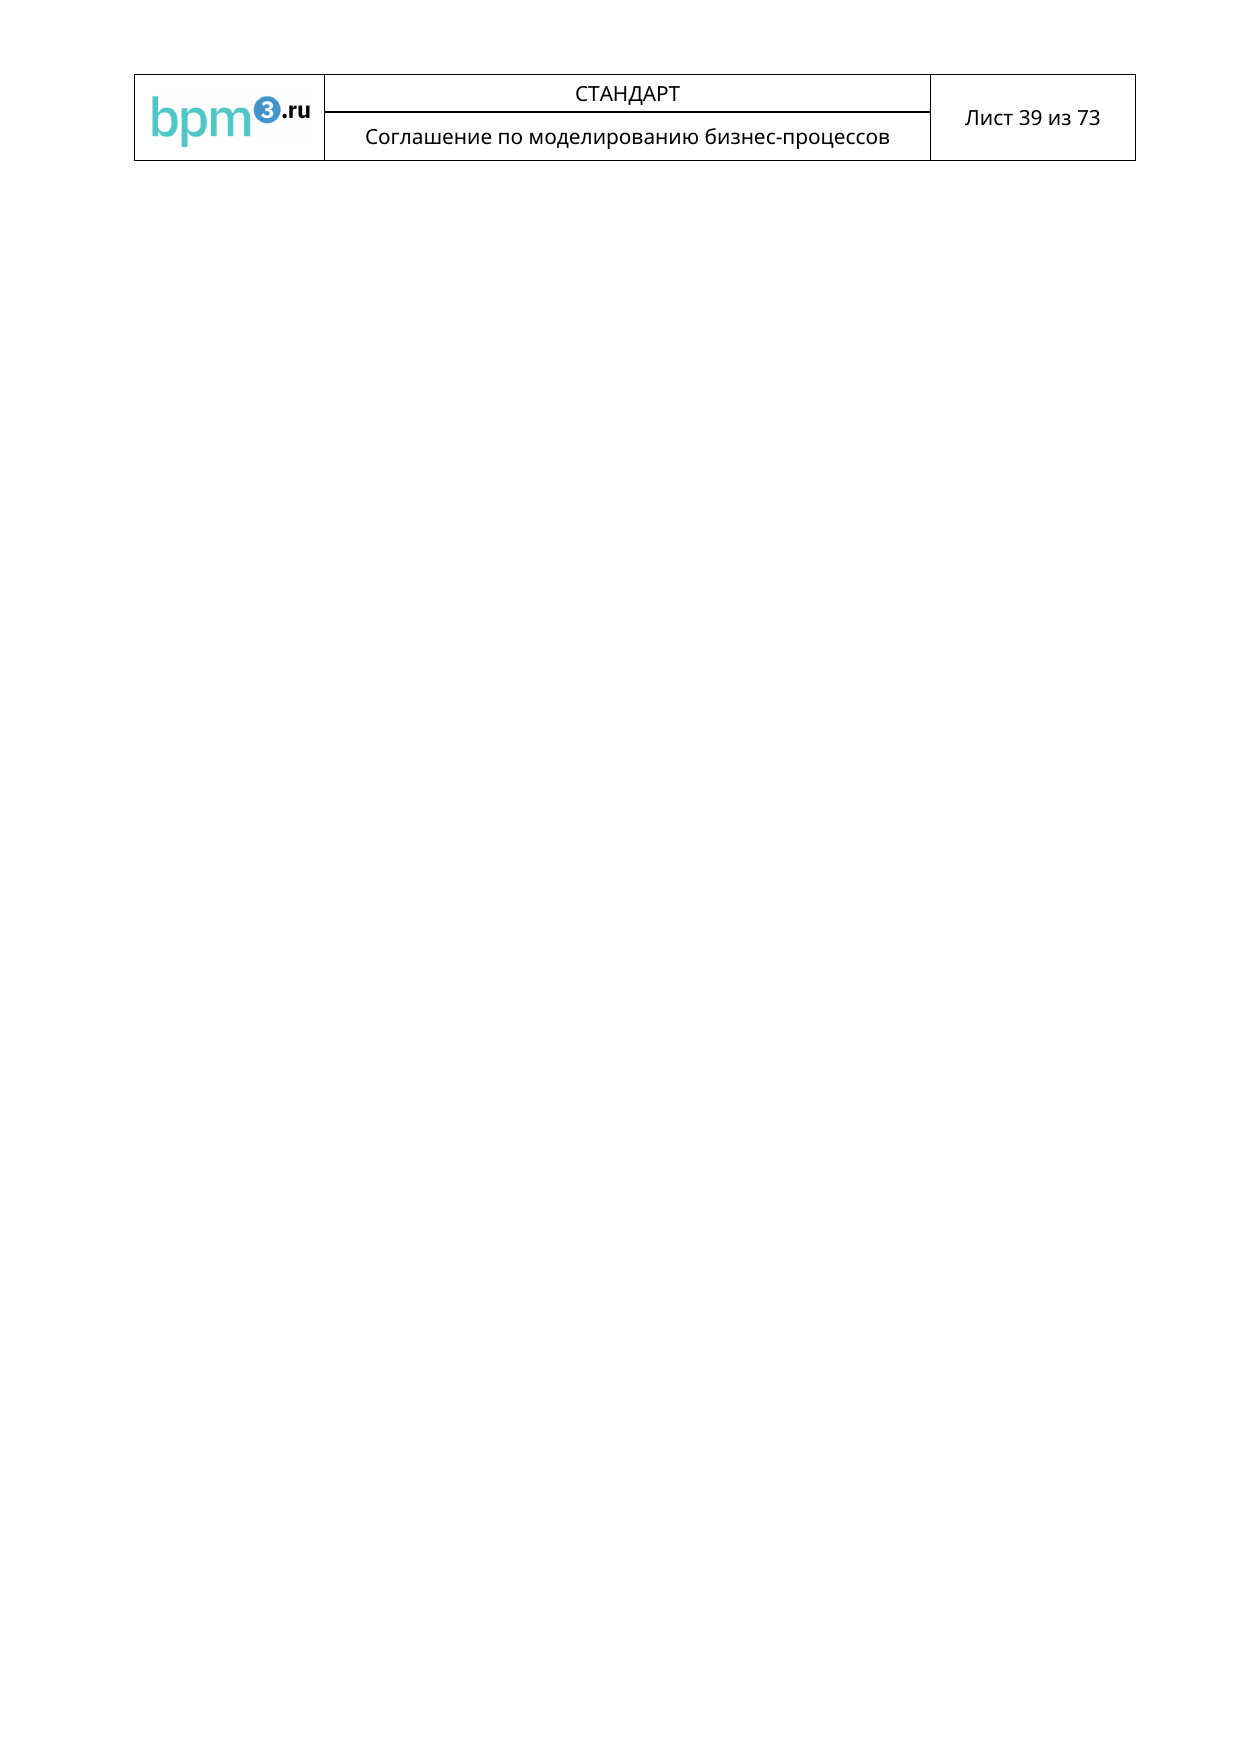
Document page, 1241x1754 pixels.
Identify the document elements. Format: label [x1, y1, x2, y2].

picture [146, 85, 313, 149]
